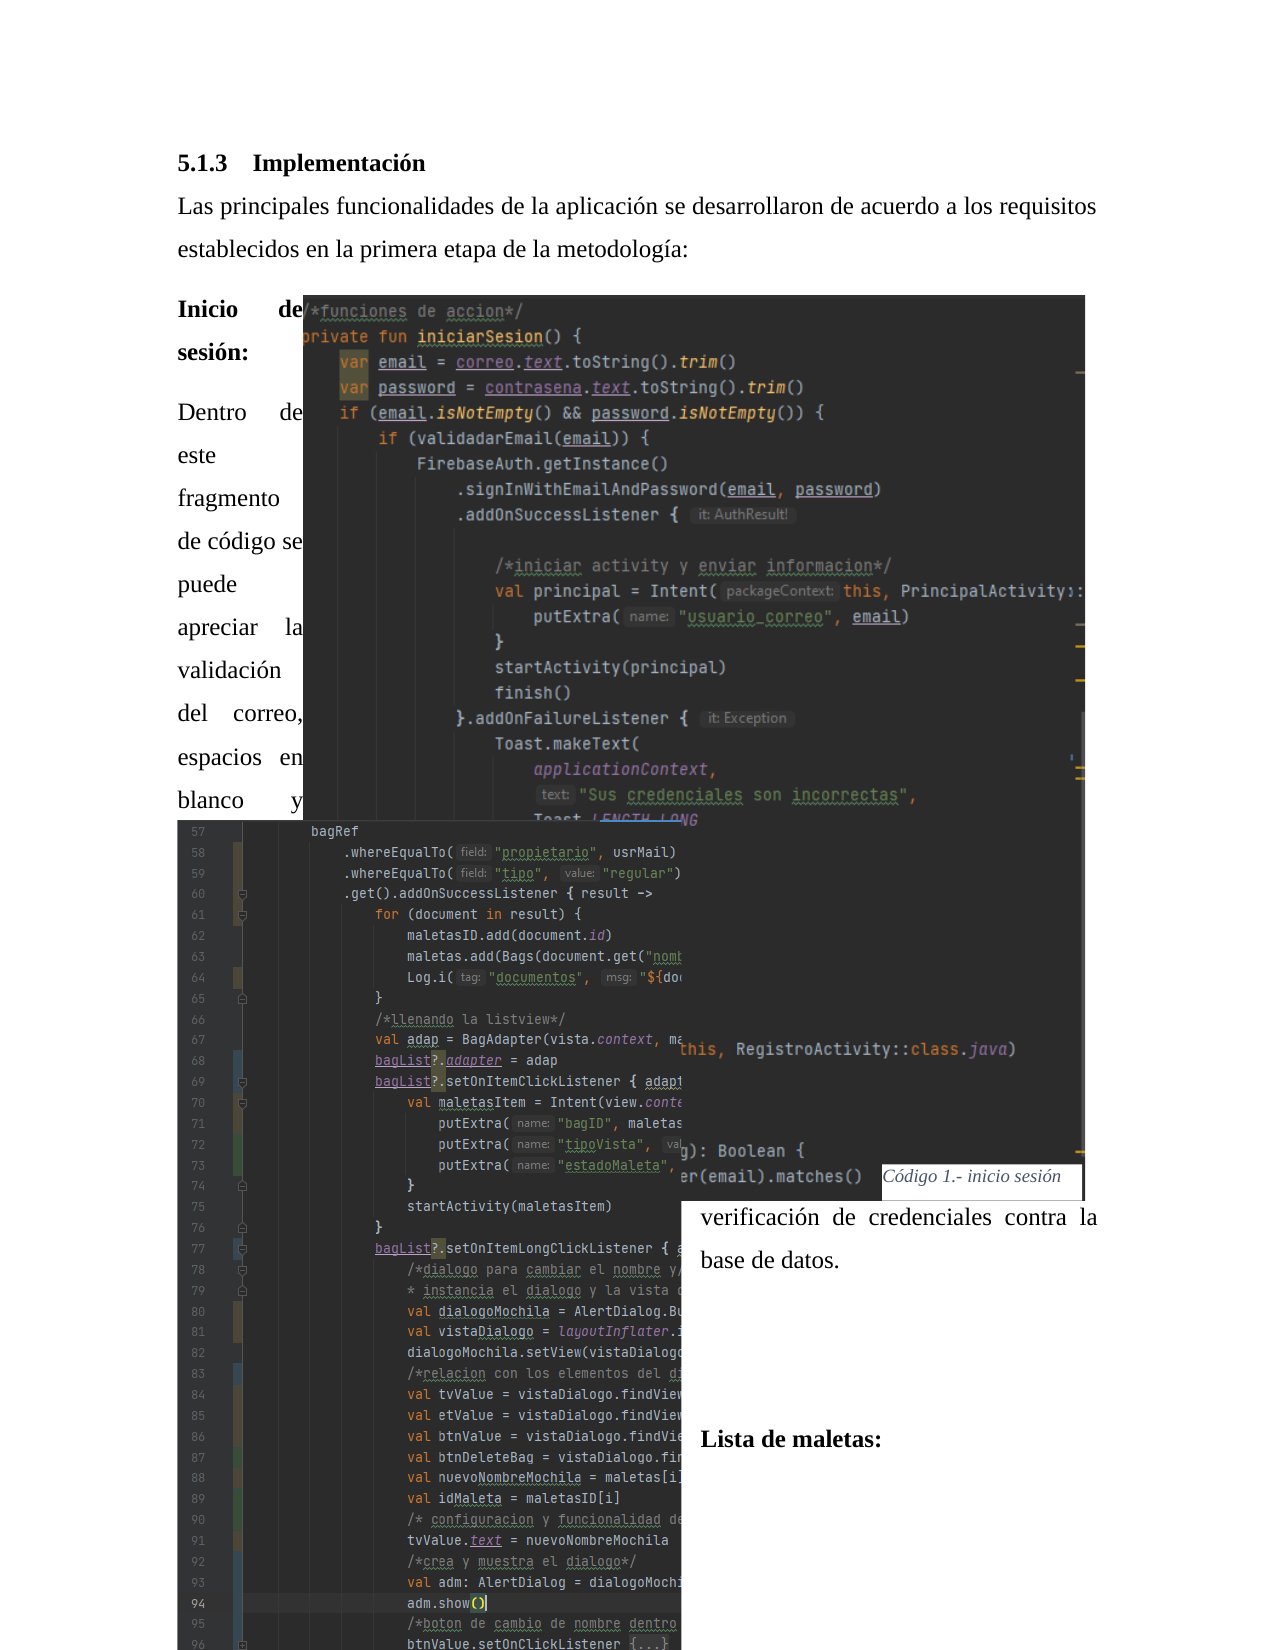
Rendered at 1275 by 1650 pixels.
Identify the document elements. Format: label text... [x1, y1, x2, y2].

text Inicio de sesión: [177, 294, 1098, 366]
text Lista de maletas: [682, 1424, 1098, 1453]
text Dentro de este fragmento de código se puede apreciar la validación del correo, espacios en blanco y verificación de credenciales contra la base de datos. [177, 397, 296, 820]
text Dentro de este fragmento de código se puede apreciar la validación del correo, espacios en blanco y verificación de credenciales contra la base de datos. [682, 397, 1098, 1273]
picture [177, 295, 1085, 1650]
subtitle Implementación [177, 148, 1098, 176]
text Las principales funcionalidades de la aplicación se desarrollaron de acuerdo a los requisitos establecidos en la primera etapa de la metodología: [177, 191, 1098, 263]
